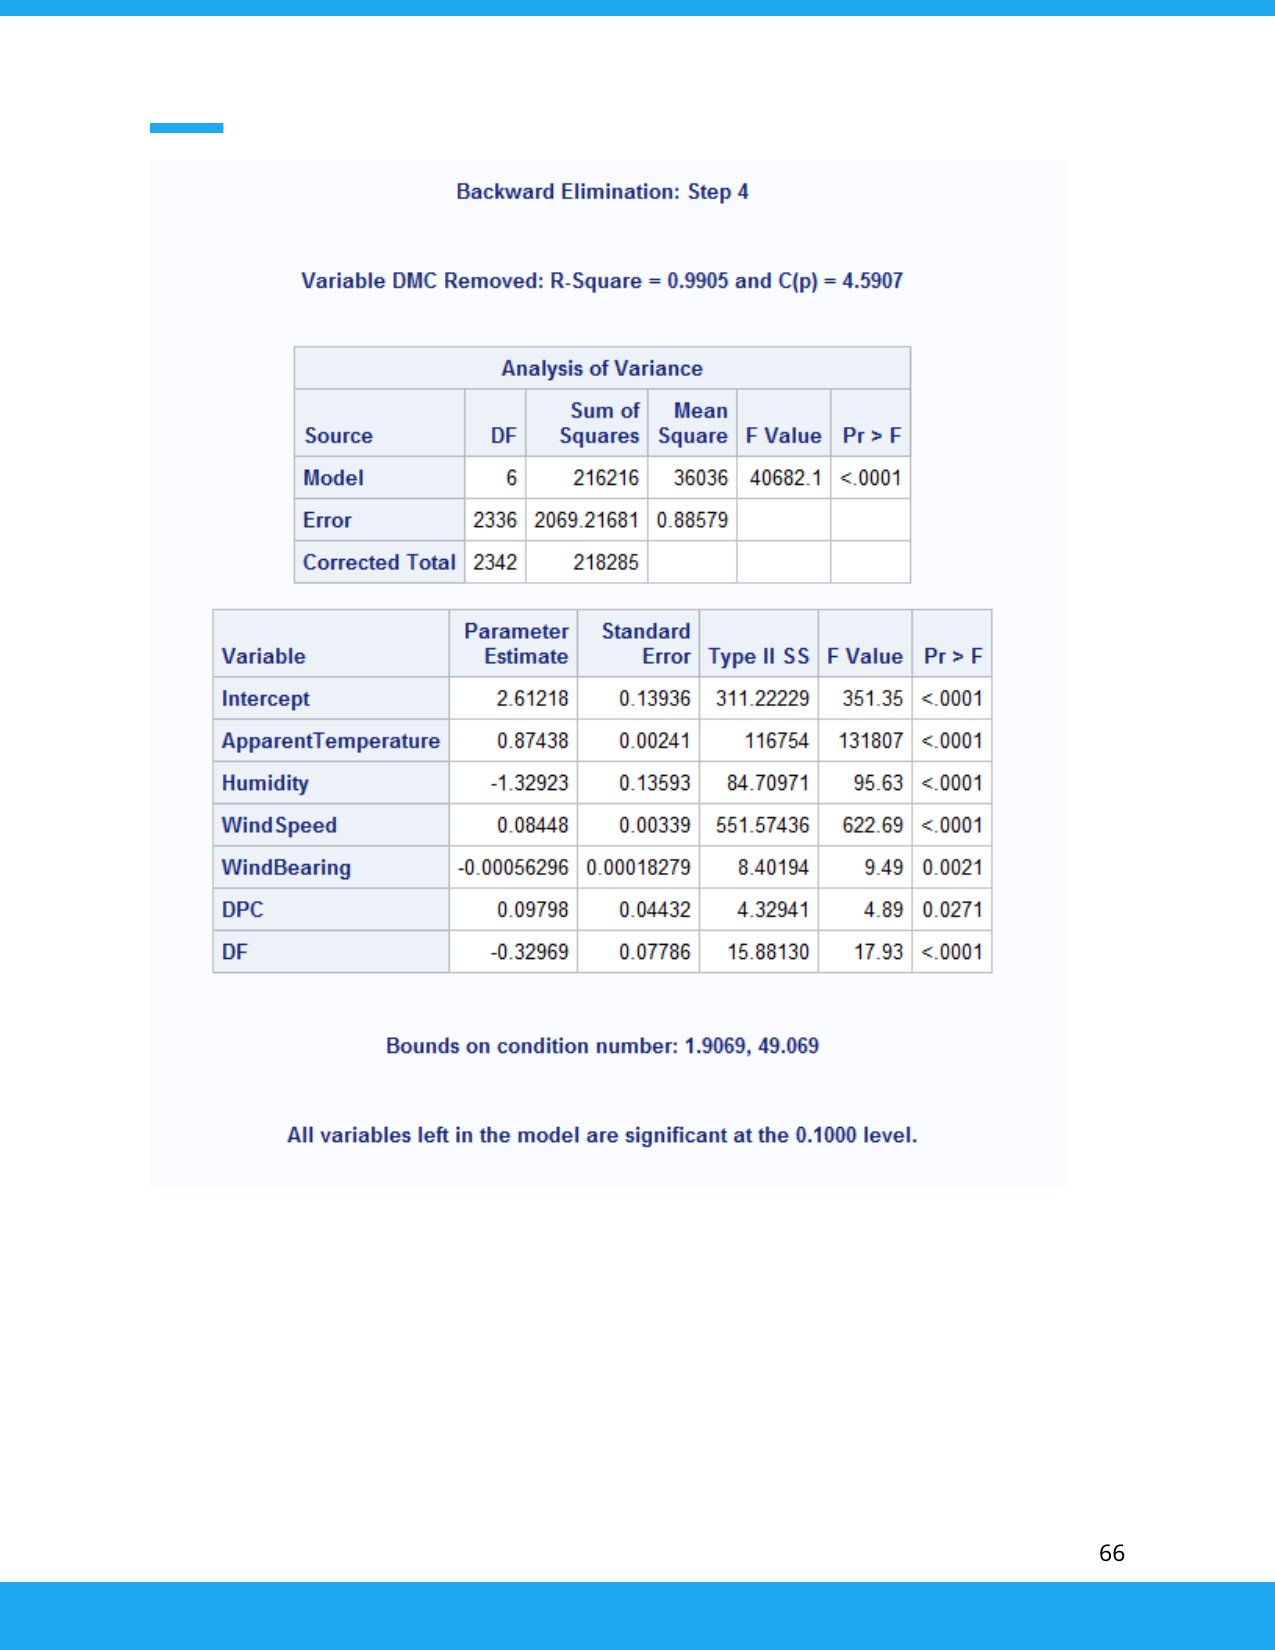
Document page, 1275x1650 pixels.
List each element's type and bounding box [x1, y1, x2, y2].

picture [150, 160, 1068, 1188]
picture [150, 123, 224, 133]
picture [0, 0, 1275, 16]
picture [0, 1582, 1275, 1650]
